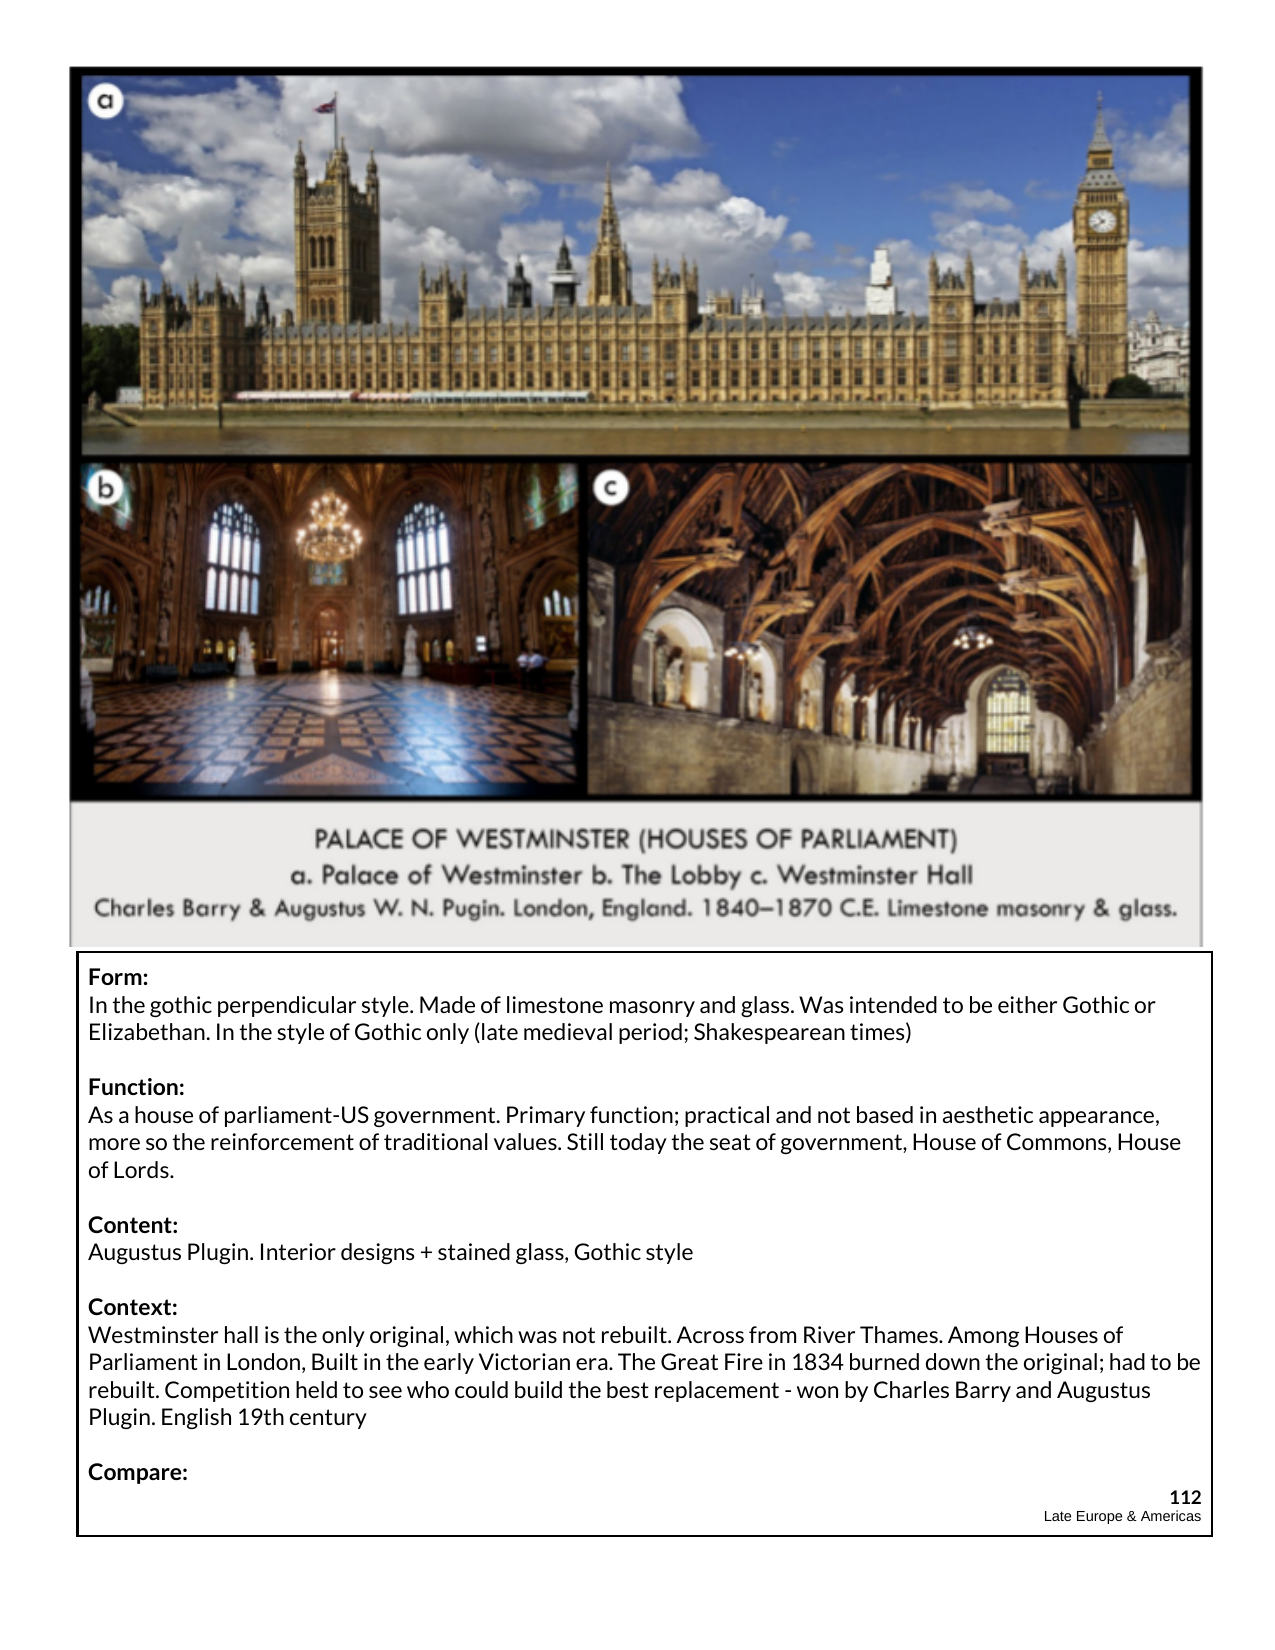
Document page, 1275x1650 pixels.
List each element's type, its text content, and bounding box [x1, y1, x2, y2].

picture [0, 0, 1273, 947]
table_header Form: In the gothic perpendicular style. Made of limestone masonry and glass. Was intended to be either Gothic or Elizabethan. In the style of Gothic only (late medieval period; Shakespearean times) Function: As a house of parliament-US government. Primary function; practical and not based in aesthetic appearance, more so the reinforcement of traditional values. Still today the seat of government, House of Commons, House of Lords. Content: Augustus Plugin. Interior designs + stained glass, Gothic style Context: Westminster hall is the only original, which was not rebuilt. Across from River Thames. Among Houses of Parliament in London, Built in the early Victorian era. The Great Fire in 1834 burned down the original; had to be rebuilt. Competition held to see who could build the best replacement - won by Charles Barry and Augustus Plugin. English 19th century Compare: 112 Late Europe & Americas [79, 953, 1211, 1535]
